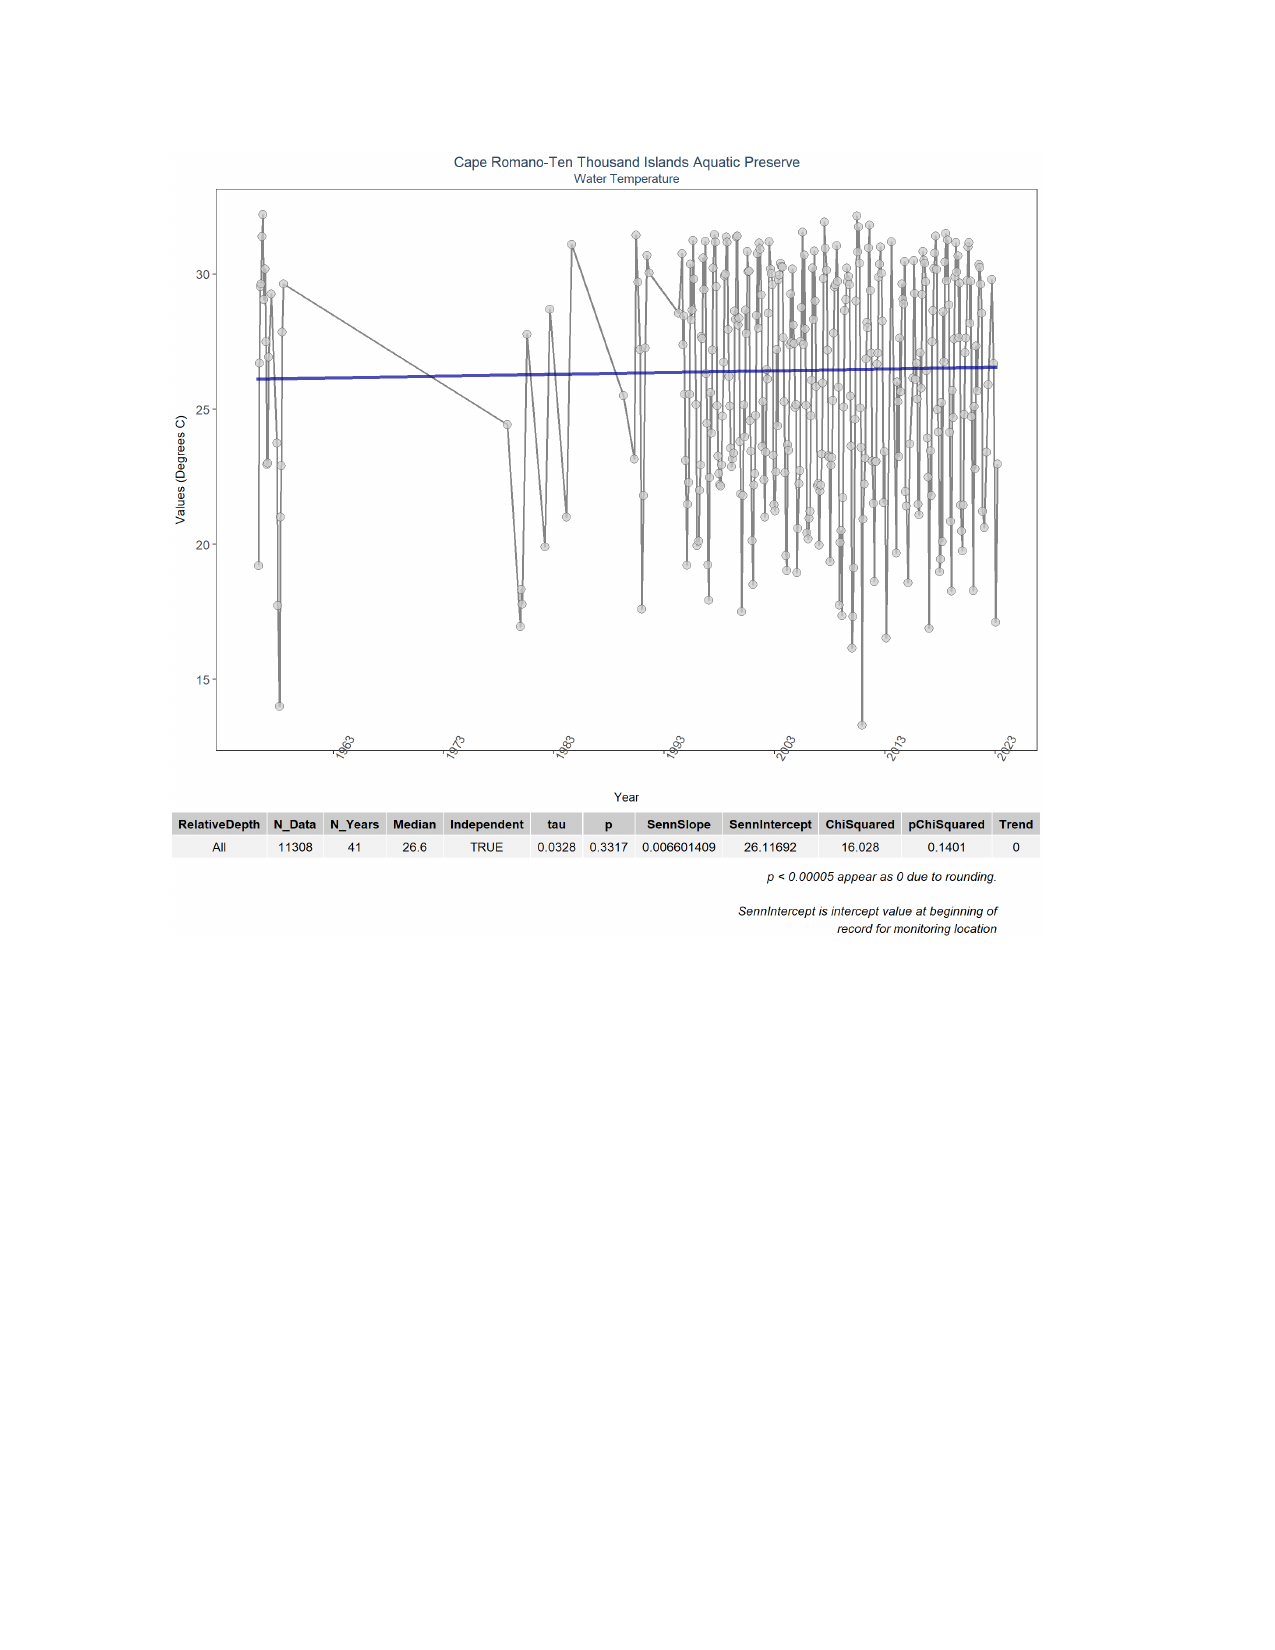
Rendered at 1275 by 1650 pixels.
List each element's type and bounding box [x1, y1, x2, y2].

picture [168, 150, 1044, 938]
